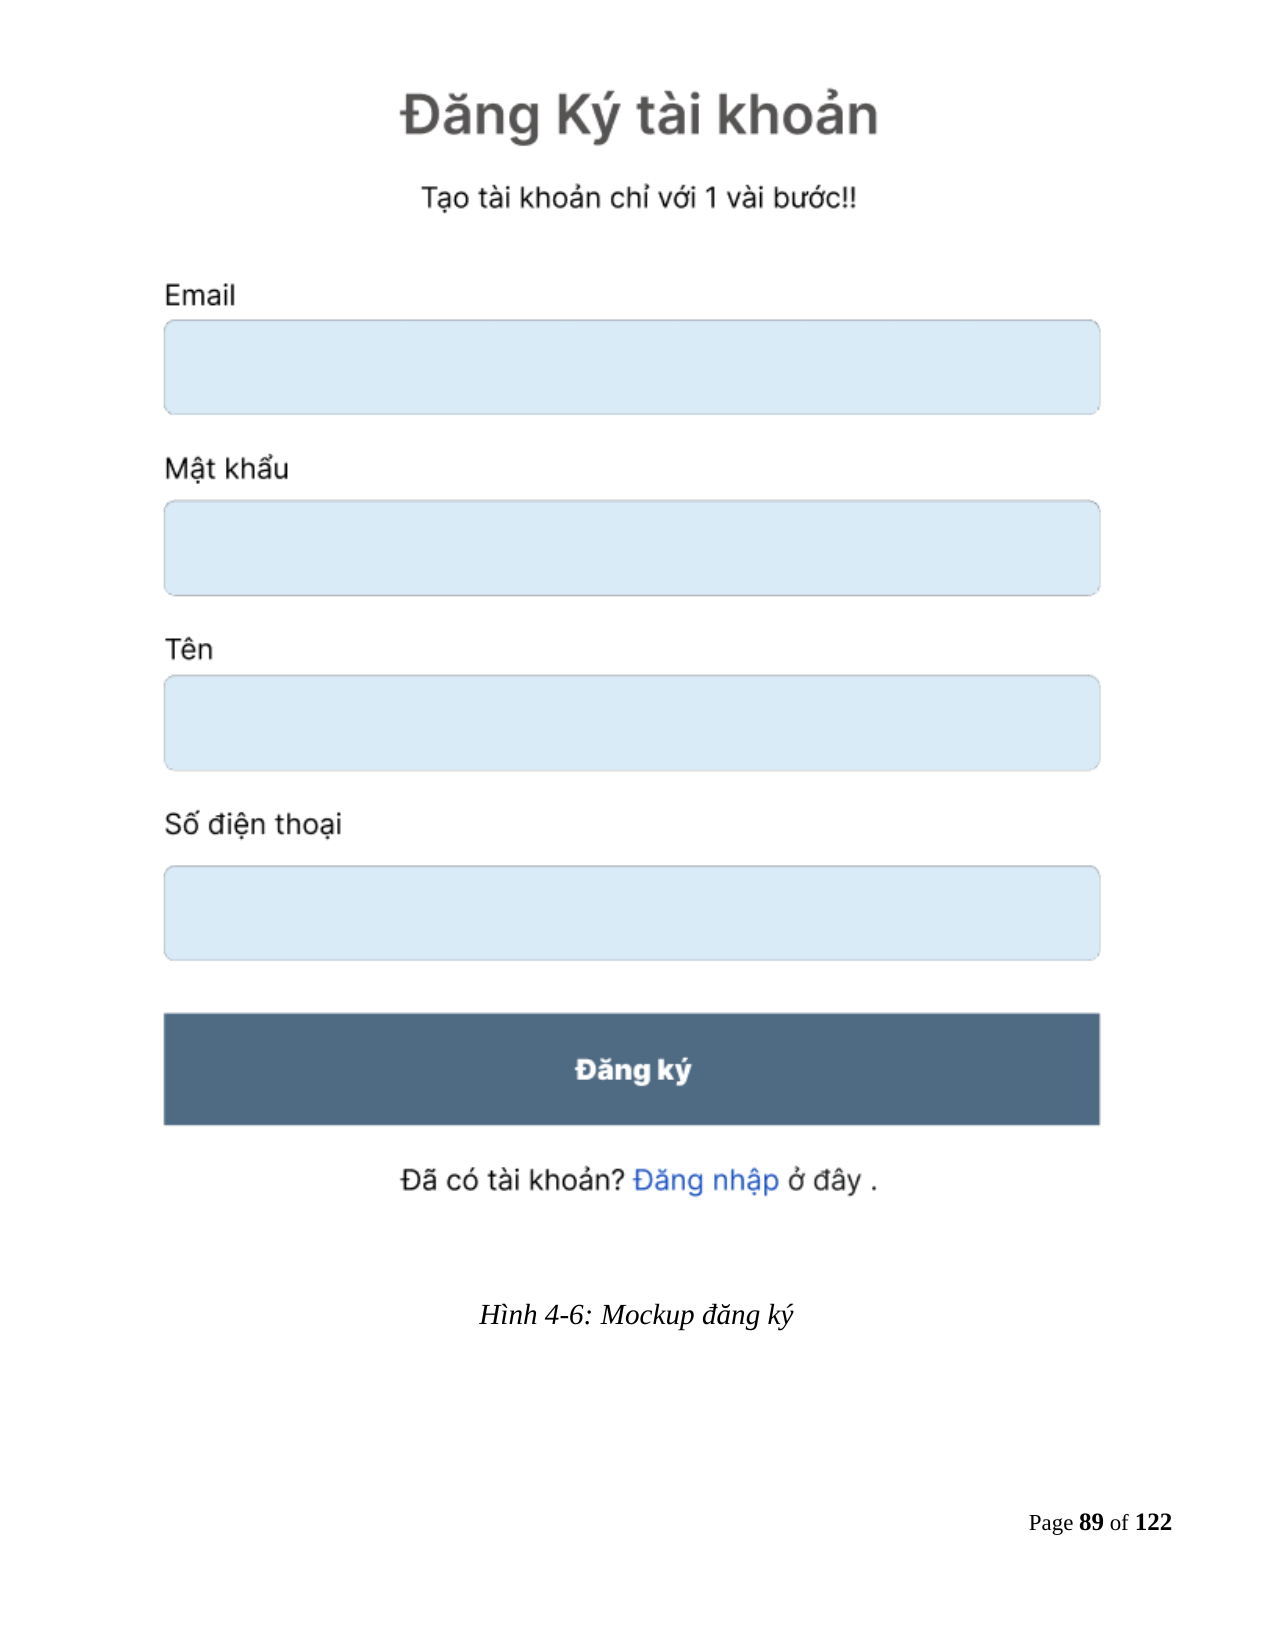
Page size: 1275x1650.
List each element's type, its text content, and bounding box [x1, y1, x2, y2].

picture [103, 36, 1173, 1288]
text Hình 4-6: Mockup đăng ký [103, 1297, 1172, 1330]
